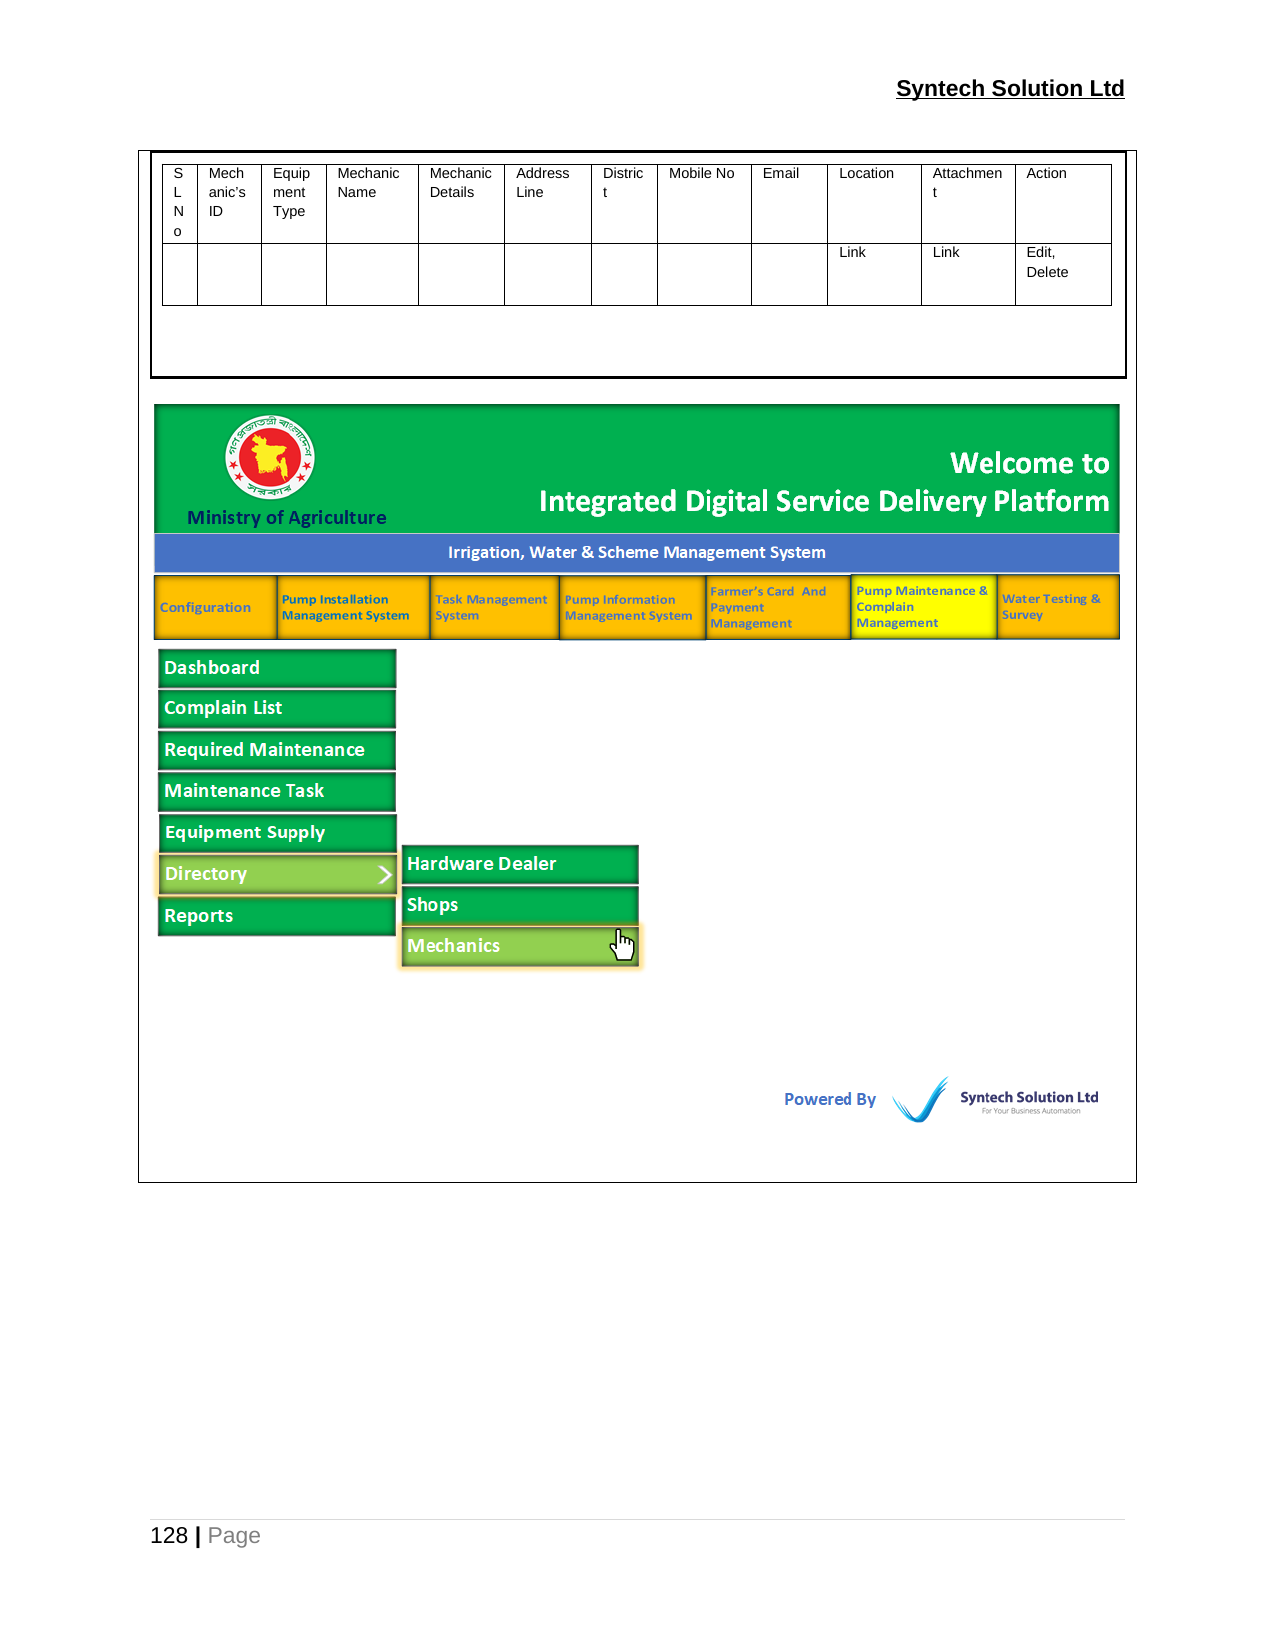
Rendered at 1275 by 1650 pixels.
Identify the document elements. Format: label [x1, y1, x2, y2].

table_header [139, 151, 1136, 1182]
picture [150, 403, 1125, 1123]
